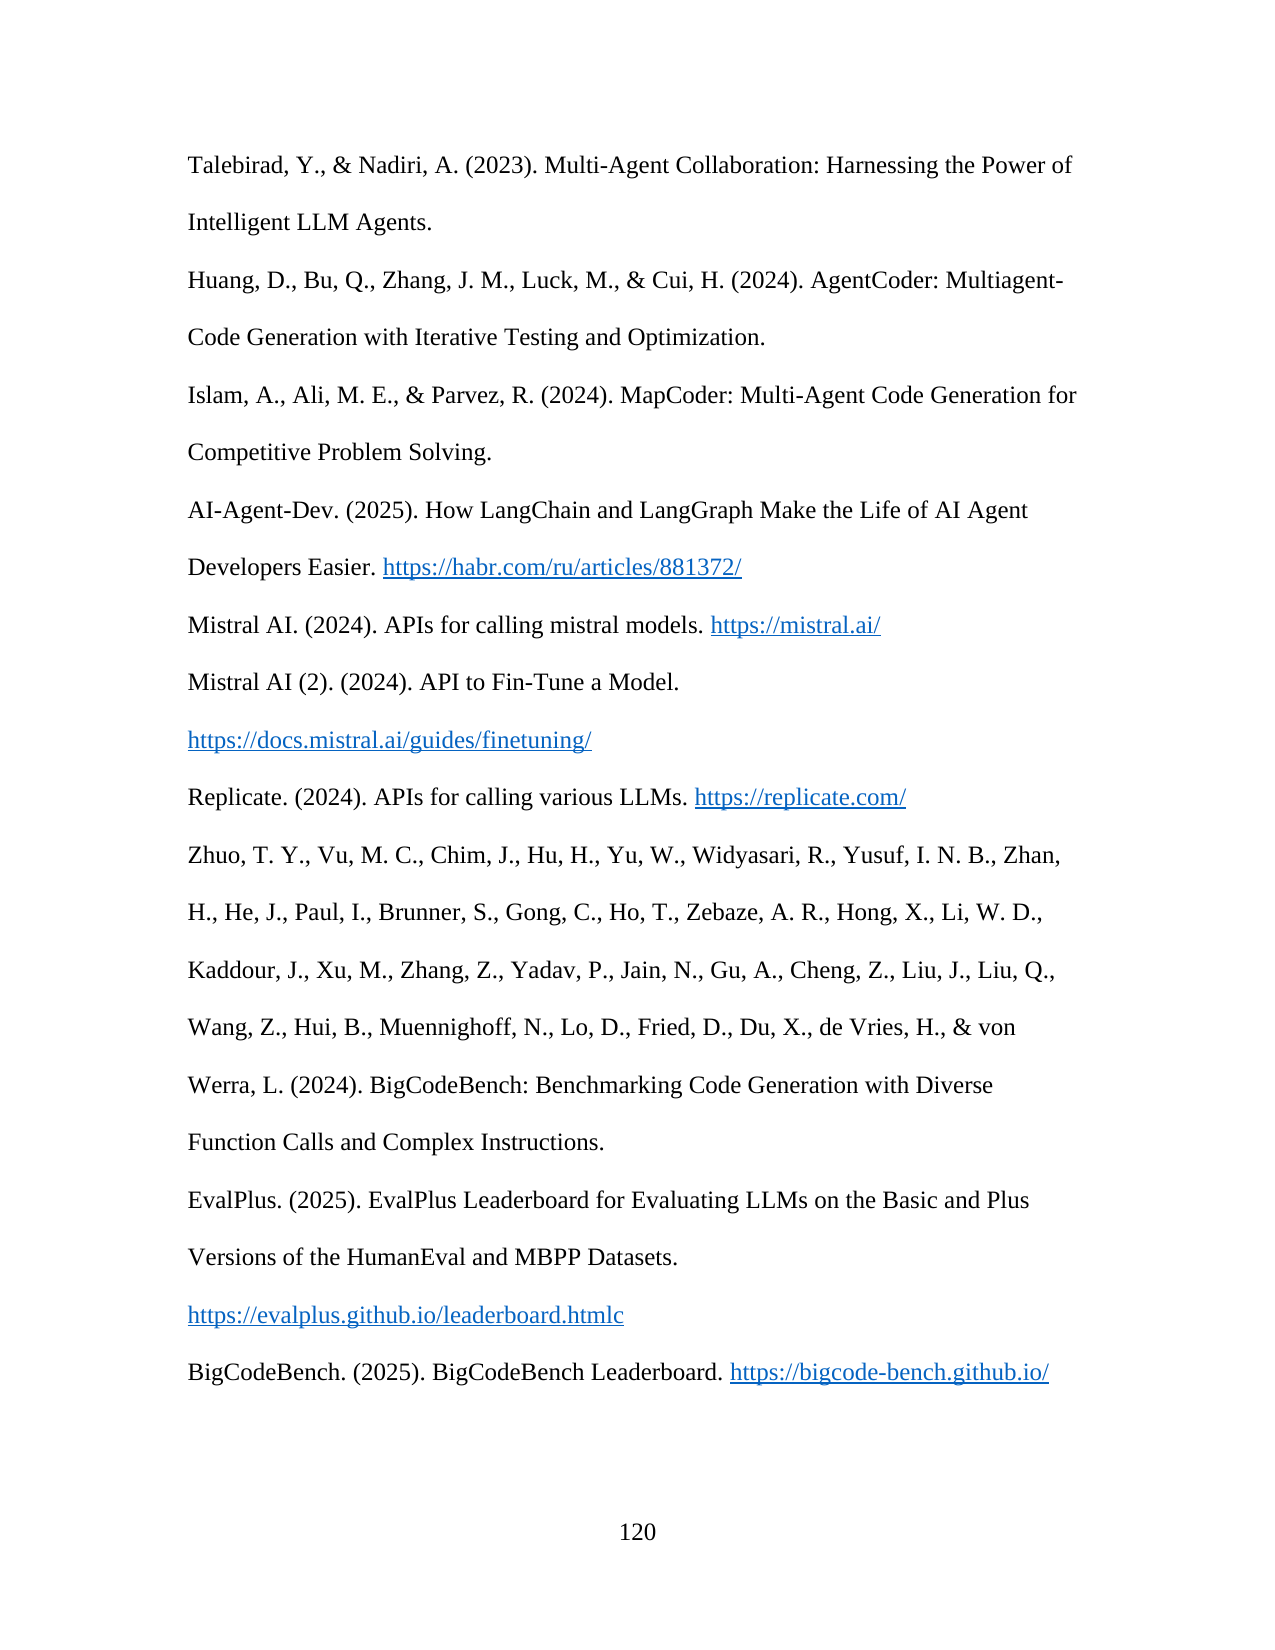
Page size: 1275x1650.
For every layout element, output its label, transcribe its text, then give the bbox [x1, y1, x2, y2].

text AI-Agent-Dev. (2025). How LangChain and LangGraph Make the Life of AI Agent Developers Easier. https://habr.com/ru/articles/881372/ [187, 495, 1087, 581]
text Mistral AI (2). (2024). API to Fin-Tune a Model. https://docs.mistral.ai/guides/finetuning/ [187, 667, 1087, 754]
text Islam, A., Ali, M. E., & Parvez, R. (2024). MapCoder: Multi-Agent Code Generation for Competitive Problem Solving. [187, 380, 1087, 466]
text Talebirad, Y., & Nadiri, A. (2023). Multi-Agent Collaboration: Harnessing the Power of Intelligent LLM Agents. [187, 150, 1087, 236]
text Mistral AI. (2024). APIs for calling mistral models. https://mistral.ai/ [187, 610, 1087, 639]
text Huang, D., Bu, Q., Zhang, J. M., Luck, M., & Cui, H. (2024). AgentCoder: Multiagent-Code Generation with Iterative Testing and Optimization. [187, 265, 1087, 351]
text EvalPlus. (2025). EvalPlus Leaderboard for Evaluating LLMs on the Basic and Plus Versions of the HumanEval and MBPP Datasets. https://evalplus.github.io/leaderboard.htmlc [187, 1185, 1087, 1329]
text Zhuo, T. Y., Vu, M. C., Chim, J., Hu, H., Yu, W., Widyasari, R., Yusuf, I. N. B., Zhan, H., He, J., Paul, I., Brunner, S., Gong, C., Ho, T., Zebaze, A. R., Hong, X., Li, W. D., Kaddour, J., Xu, M., Zhang, Z., Yadav, P., Jain, N., Gu, A., Cheng, Z., Liu, J., Liu, Q., Wang, Z., Hui, B., Muennighoff, N., Lo, D., Fried, D., Du, X., de Vries, H., & von Werra, L. (2024). BigCodeBench: Benchmarking Code Generation with Diverse Function Calls and Complex Instructions. [187, 840, 1087, 1156]
text Replicate. (2024). APIs for calling various LLMs. https://replicate.com/ [187, 782, 1087, 811]
text BigCodeBench. (2025). BigCodeBench Leaderboard. https://bigcode-bench.github.io/ [187, 1357, 1087, 1386]
